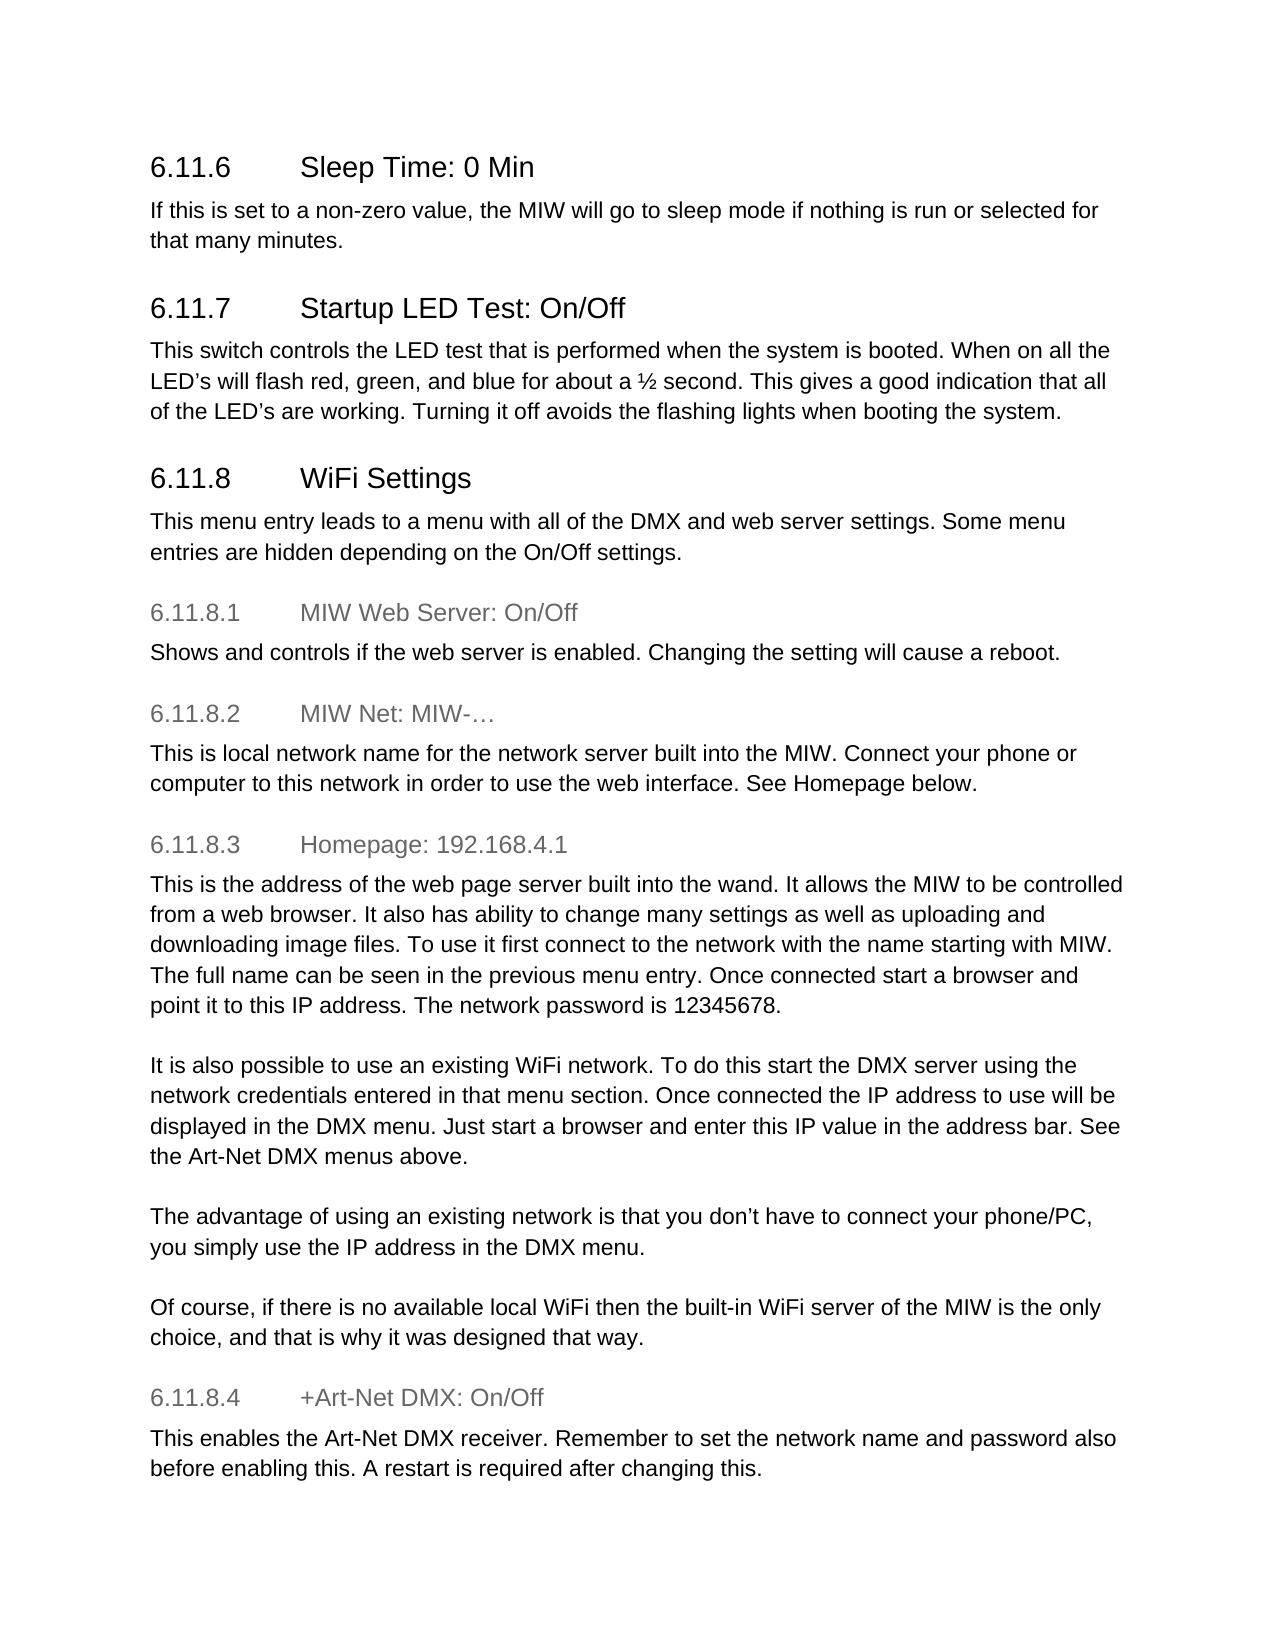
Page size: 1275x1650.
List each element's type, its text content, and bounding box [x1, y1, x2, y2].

text It is also possible to use an existing WiFi network. To do this start the DMX server using the network credentials entered in that menu section. Once connected the IP address to use will be displayed in the DMX menu. Just start a browser and enter this IP value in the address bar. See the Art-Net DMX menus above. [150, 1052, 1125, 1169]
text This is the address of the web page server built into the wand. It allows the MIW to be controlled from a web browser. It also has ability to change many settings as well as uploading and downloading image files. To use it first connect to the network with the name starting with MIW. The full name can be seen in the previous menu entry. Once connected start a browser and point it to this IP address. The network password is 12345678. [150, 871, 1125, 1018]
text Of course, if there is no available local WiFi then the built-in WiFi server of the MIW is the only choice, and that is why it was designed that way. [150, 1294, 1125, 1350]
subtitle Startup LED Test: On/Off [150, 291, 1125, 324]
subtitle MIW Net: MIW-… [150, 699, 1125, 727]
subtitle +Art-Net DMX: On/Off [150, 1383, 1125, 1412]
subtitle MIW Web Server: On/Off [150, 598, 1125, 627]
text This is local network name for the network server built into the MIW. Connect your phone or computer to this network in order to use the web interface. See Homepage below. [150, 740, 1125, 797]
text The advantage of using an existing network is that you don’t have to connect your phone/PC, you simply use the IP address in the DMX menu. [150, 1203, 1125, 1260]
text Shows and controls if the web server is enabled. Changing the setting will cause a reboot. [150, 639, 1125, 666]
subtitle Homepage: 192.168.4.1 [150, 829, 1125, 858]
subtitle Sleep Time: 0 Min [150, 150, 1125, 183]
text This enables the Art-Net DMX receiver. Remember to set the network name and password also before enabling this. A restart is required after changing this. [150, 1425, 1125, 1481]
text This switch controls the LED test that is performed when the system is booted. When on all the LED’s will flash red, green, and blue for about a ½ second. This gives a good indication that all of the LED’s are working. Turning it off avoids the flashing lights when booting the system. [150, 337, 1125, 424]
subtitle WiFi Settings [150, 461, 1125, 495]
text If this is set to a non-zero value, the MIW will go to sleep mode if nothing is run or selected for that many minutes. [150, 197, 1125, 253]
text This menu entry leads to a menu with all of the DMX and web server settings. Some menu entries are hidden depending on the On/Off settings. [150, 508, 1125, 565]
